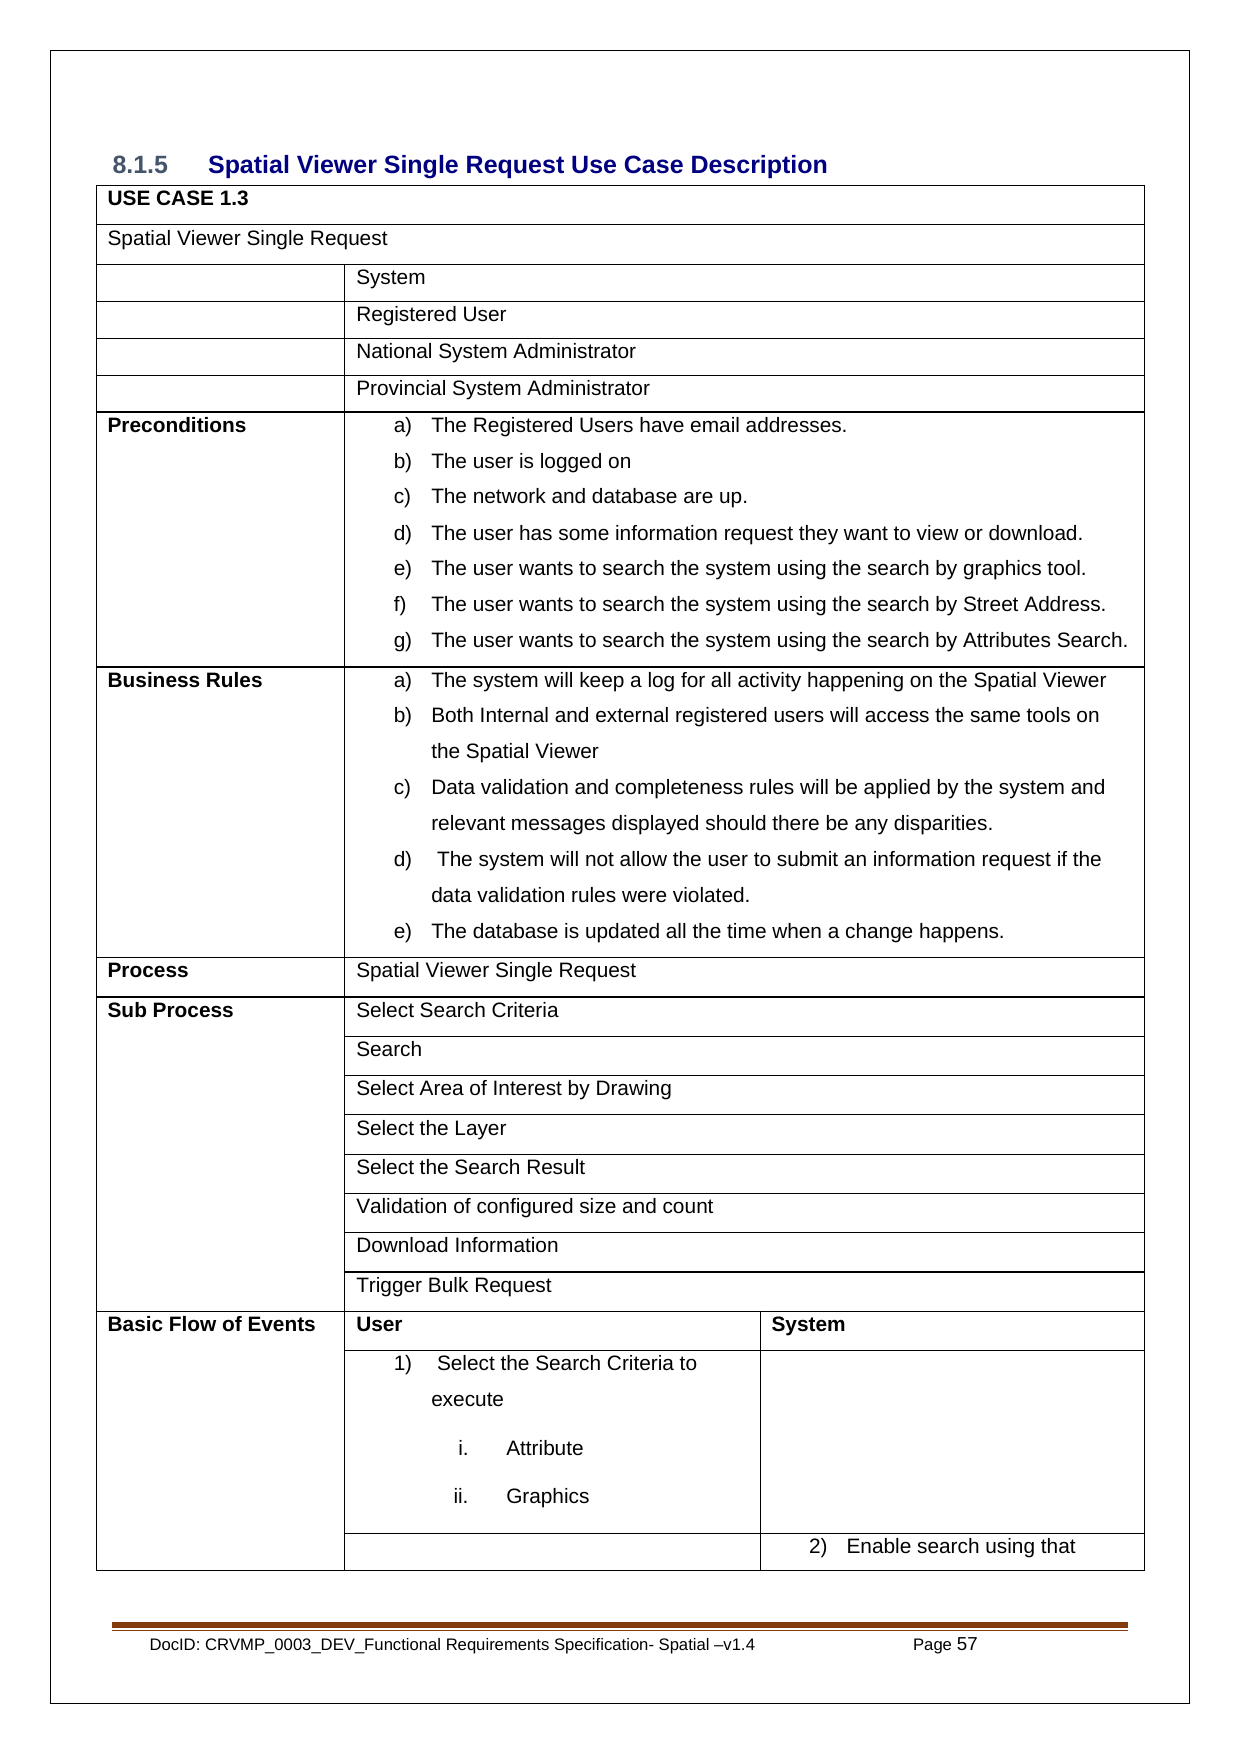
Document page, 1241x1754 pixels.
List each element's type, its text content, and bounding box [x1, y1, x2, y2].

table_cell The system will keep a log for all activity happening on the Spatial Viewer Both Internal and external registered users will access the same tools on the Spatial Viewer Data validation and completeness rules will be applied by the system and relevant messages displayed should there be any disparities. The system will not allow the user to submit an information request if the data validation rules were violated. The database is updated all the time when a change happens. [345, 668, 1144, 957]
table_cell Download Information [345, 1233, 1144, 1271]
table_cell Spatial Viewer Single Request [97, 225, 1144, 263]
table_cell Search [345, 1037, 1144, 1075]
table_cell Process [97, 958, 344, 996]
table_cell [345, 1534, 760, 1570]
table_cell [761, 1534, 1144, 1570]
table_cell Select Search Criteria [345, 998, 1144, 1036]
table_cell Select Area of Interest by Drawing [345, 1076, 1144, 1114]
table_cell Registered User [345, 302, 1144, 337]
table_cell Spatial Viewer Single Request [345, 958, 1144, 996]
table_cell User [345, 1312, 760, 1350]
table_cell [97, 302, 344, 337]
table_cell Trigger Bulk Request [345, 1273, 1144, 1311]
table_cell Validation of configured size and count [345, 1194, 1144, 1232]
table_header USE CASE 1.3 [97, 186, 1144, 224]
table_cell Preconditions [97, 413, 344, 666]
table_cell Select the Search Result [345, 1155, 1144, 1193]
table_cell The Registered Users have email addresses. The user is logged on The network and database are up. The user has some information request they want to view or download. The user wants to search the system using the search by graphics tool. The user wants to search the system using the search by Street Address. The user wants to search the system using the search by Attributes Search. [345, 413, 1144, 666]
table_cell [97, 339, 344, 374]
table_cell Business Rules [97, 668, 344, 957]
table_cell [97, 376, 344, 411]
table_cell National System Administrator [345, 339, 1144, 374]
table_cell Select the Layer [345, 1115, 1144, 1153]
table_cell System [761, 1312, 1144, 1350]
table_cell [97, 265, 344, 301]
table_cell Sub Process [97, 998, 344, 1311]
table_cell System [345, 265, 1144, 301]
subtitle Spatial Viewer Single Request Use Case Description [112, 150, 1128, 179]
table_cell [761, 1351, 1144, 1533]
table_cell Provincial System Administrator [345, 376, 1144, 411]
table_cell Select the Search Criteria to execute Attribute Graphics [345, 1351, 760, 1533]
table_cell Basic Flow of Events [97, 1312, 344, 1570]
